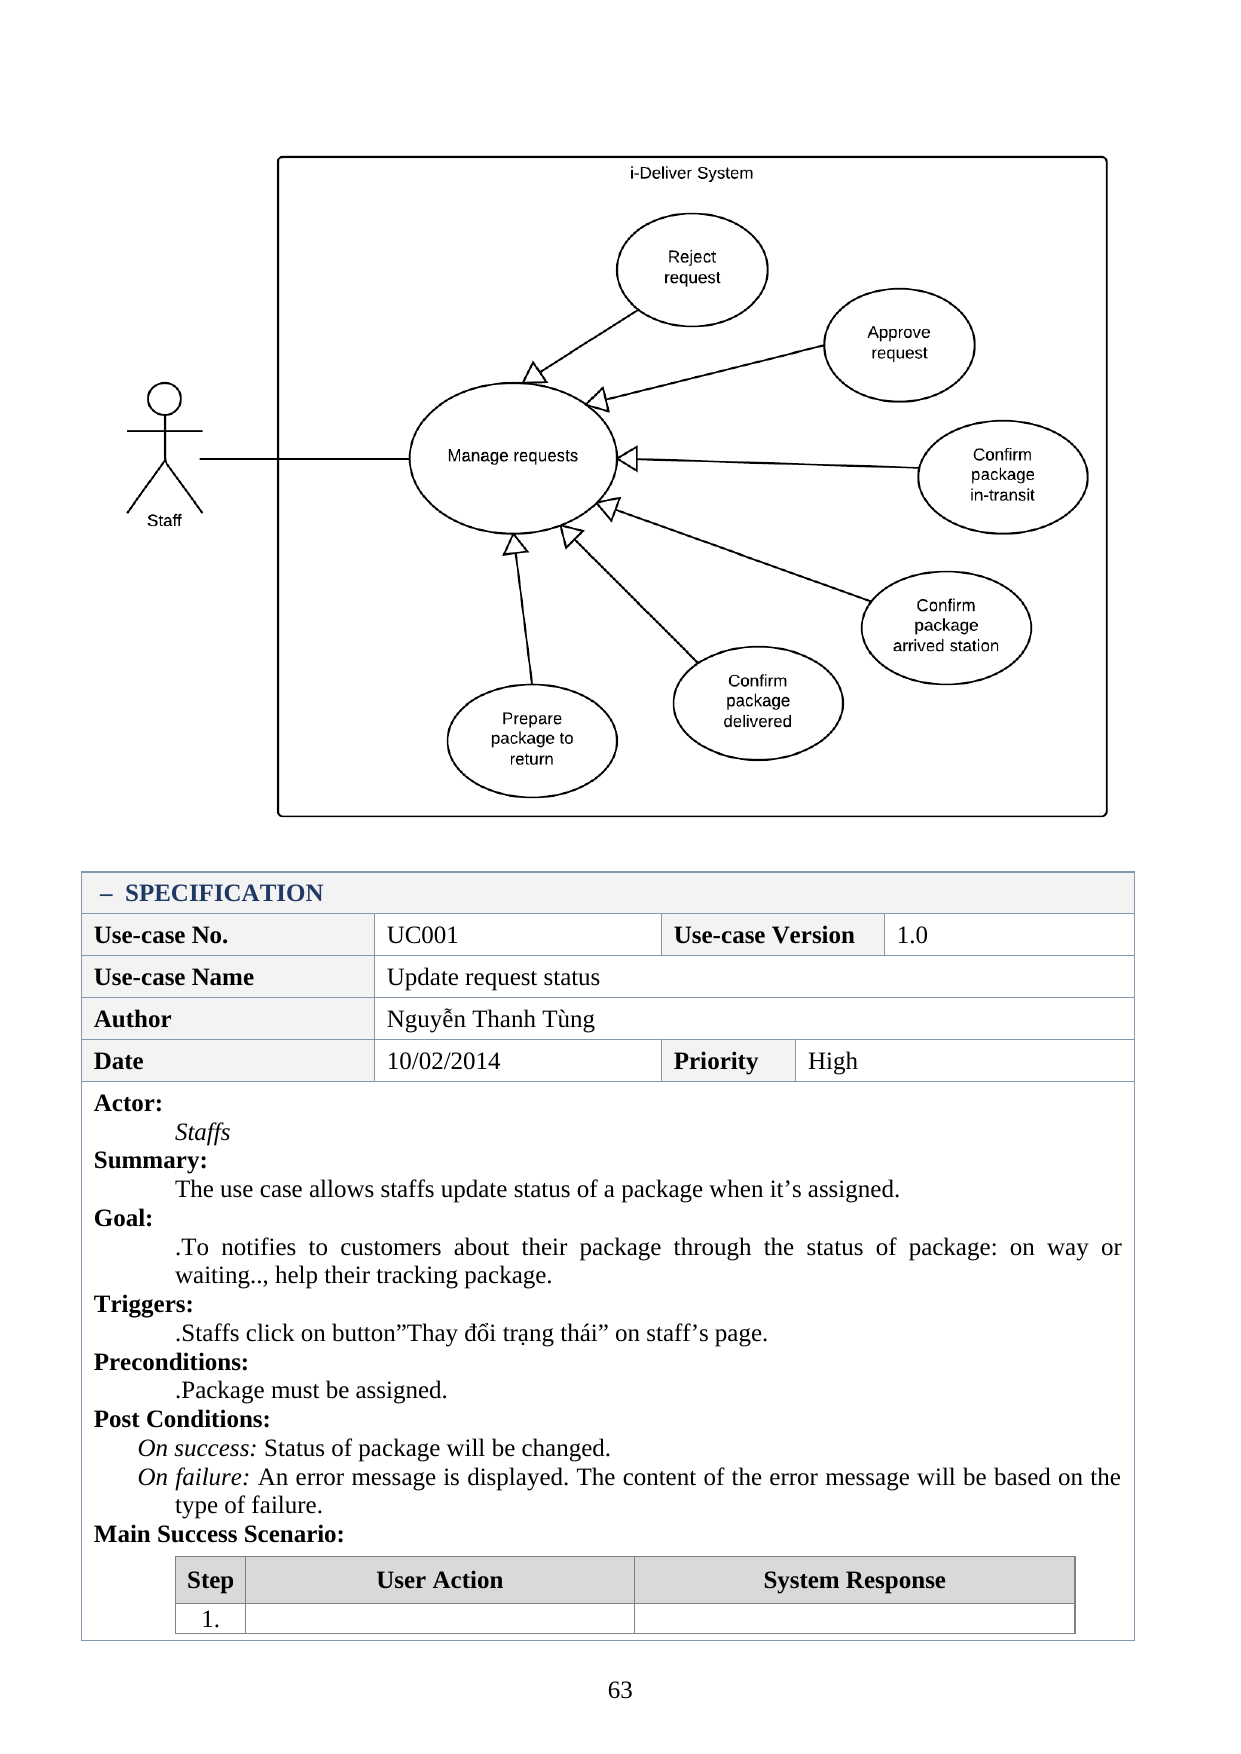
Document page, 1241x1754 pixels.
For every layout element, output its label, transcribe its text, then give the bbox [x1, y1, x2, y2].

table_cell 1.0 [885, 914, 1134, 955]
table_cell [82, 1082, 1134, 1639]
table_cell Date [82, 1040, 374, 1081]
table_cell Priority [662, 1040, 795, 1081]
table_cell Use-case Version [662, 914, 884, 955]
table_cell High [796, 1040, 1134, 1081]
table_cell 10/02/2014 [375, 1040, 661, 1081]
table_cell Update request status [375, 956, 1134, 997]
table_cell UC001 [375, 914, 661, 955]
table_header – SPECIFICATION [82, 873, 1134, 913]
table_cell Use-case Name [82, 956, 374, 997]
table_cell Use-case No. [82, 914, 374, 955]
table_cell Nguyễn Thanh Tùng [375, 998, 1134, 1039]
picture [93, 103, 1147, 853]
table_cell Author [82, 998, 374, 1039]
